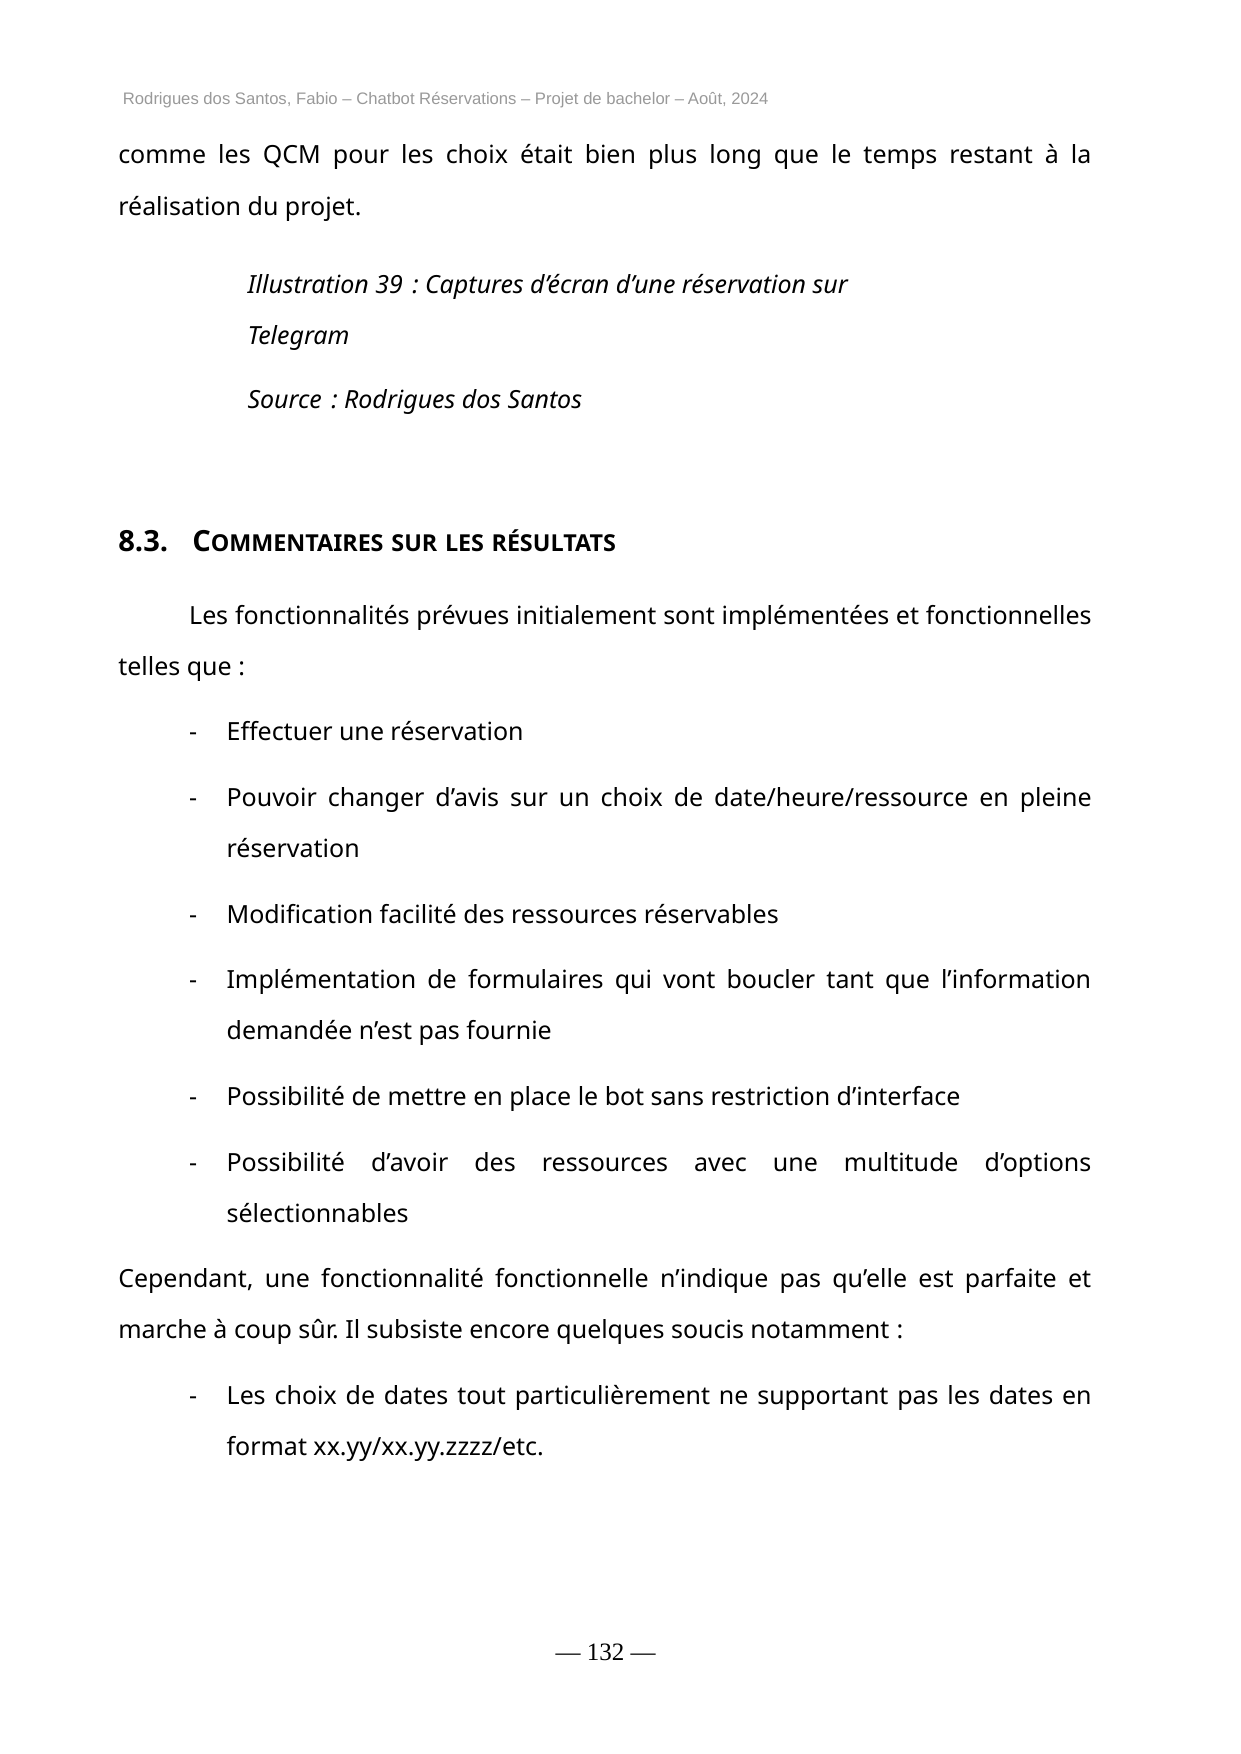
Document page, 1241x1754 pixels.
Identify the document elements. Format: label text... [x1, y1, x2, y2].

text Cependant, une fonctionnalité fonctionnelle n’indique pas qu’elle est parfaite et marche à coup sûr. Il subsiste encore quelques soucis notamment : [118, 1261, 1093, 1346]
list Implémentation de formulaires qui vont boucler tant que l’information demandée n’est pas fournie [189, 962, 1093, 1047]
subtitle Commentaires sur les résultats [118, 287, 1093, 560]
text Concernant l’interface Telegram, elle est moins polie que celle web car le temps nécessaire à la documentation et réalisation de fonctionnalités de confort comme les QCM pour les choix était bien plus long que le temps restant à la réalisation du projet. [118, 137, 1093, 222]
list Modification facilité des ressources réservables [189, 896, 1093, 930]
list Possibilité de mettre en place le bot sans restriction d’interface [189, 1079, 1093, 1113]
list Les choix de dates tout particulièrement ne supportant pas les dates en format xx.yy/xx.yy.zzzz/etc. [189, 1378, 1093, 1463]
list Pouvoir changer d’avis sur un choix de date/heure/ressource en pleine réservation [189, 780, 1093, 865]
list Effectuer une réservation [189, 714, 1093, 748]
text Les fonctionnalités prévues initialement sont implémentées et fonctionnelles telles que : [118, 597, 1093, 682]
list Possibilité d’avoir des ressources avec une multitude d’options sélectionnables [189, 1144, 1093, 1229]
